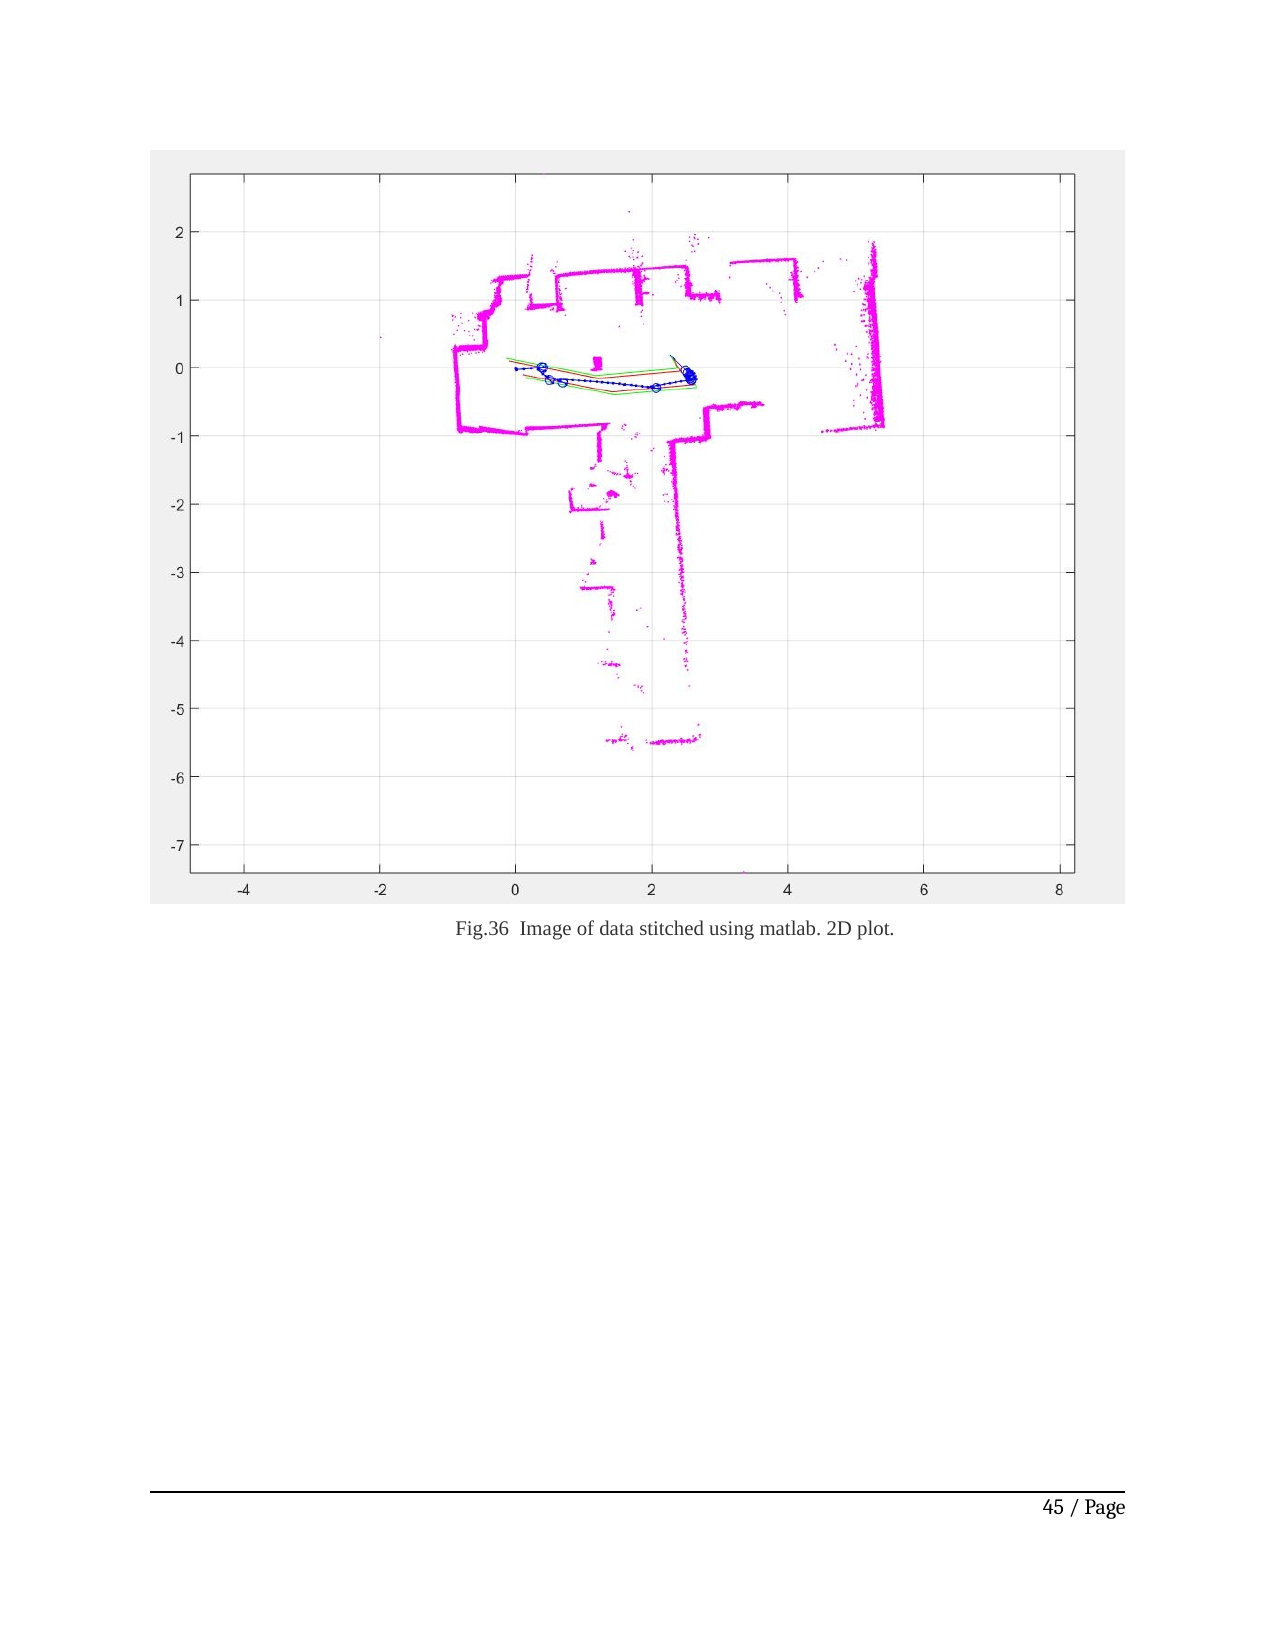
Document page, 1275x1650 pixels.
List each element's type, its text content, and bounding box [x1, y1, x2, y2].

text Fig.36 Image of data stitched using matlab. 2D plot. [375, 916, 1125, 940]
picture [150, 150, 1125, 904]
